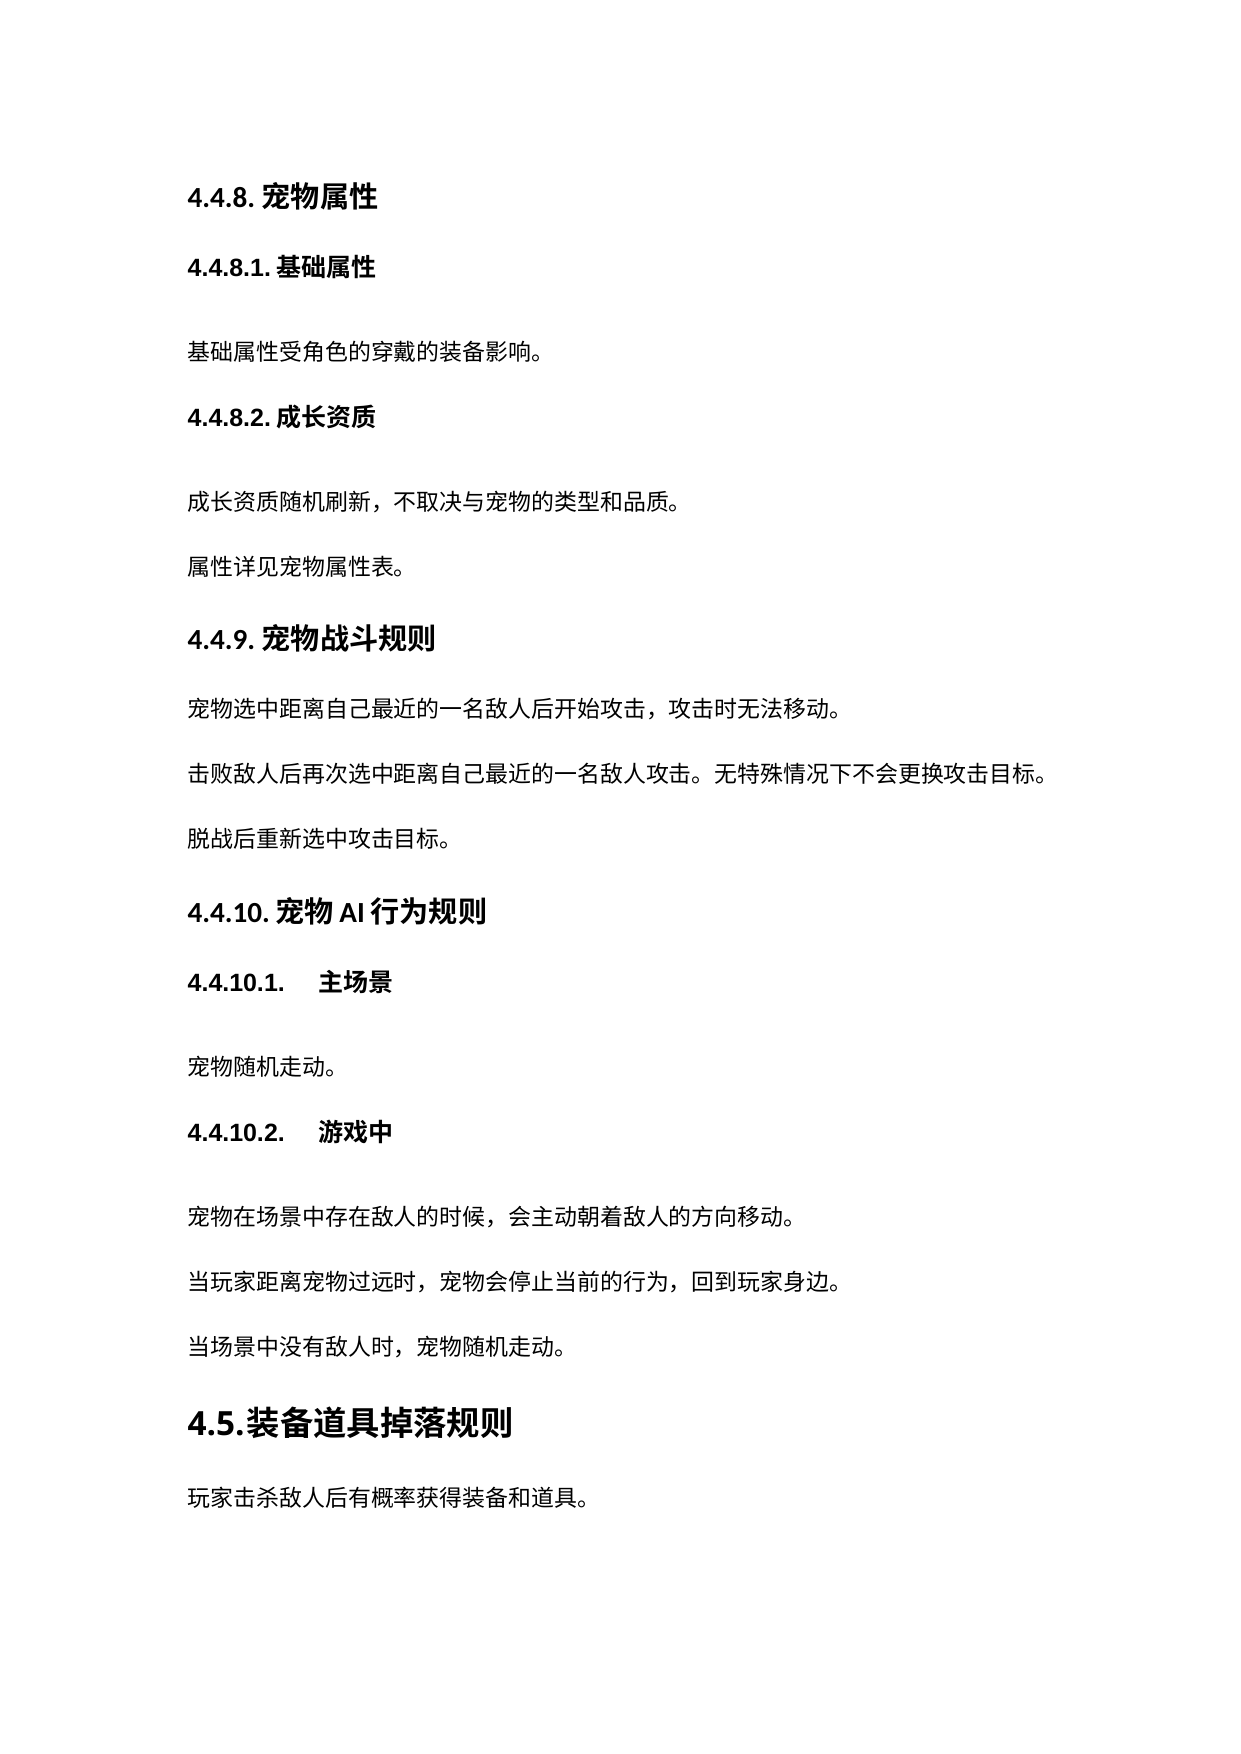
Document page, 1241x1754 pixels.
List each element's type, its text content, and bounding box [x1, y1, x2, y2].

text 当玩家距离宠物过远时，宠物会停止当前的行为，回到玩家身边。 [187, 1248, 1053, 1313]
text 当场景中没有敌人时，宠物随机走动。 [187, 1313, 1053, 1378]
text 玩家击杀敌人后有概率获得装备和道具。 [187, 1464, 1053, 1529]
subtitle 游戏中 [187, 1098, 1053, 1163]
subtitle 基础属性 [187, 233, 1053, 298]
text 击败敌人后再次选中距离自己最近的一名敌人攻击。无特殊情况下不会更换攻击目标。 [187, 741, 1053, 806]
text 基础属性受角色的穿戴的装备影响。 [187, 318, 1053, 383]
subtitle 成长资质 [187, 383, 1053, 448]
text 宠物在场景中存在敌人的时候，会主动朝着敌人的方向移动。 [187, 1183, 1053, 1248]
text 宠物随机走动。 [187, 1033, 1053, 1098]
subtitle 宠物AI行为规则 [187, 877, 1053, 942]
subtitle 宠物属性 [187, 162, 1053, 227]
subtitle 主场景 [187, 948, 1053, 1013]
text 属性详见宠物属性表。 [187, 533, 1053, 598]
text 脱战后重新选中攻击目标。 [187, 806, 1053, 871]
text 宠物选中距离自己最近的一名敌人后开始攻击，攻击时无法移动。 [187, 676, 1053, 741]
subtitle 装备道具掉落规则 [187, 1388, 1053, 1453]
text 成长资质随机刷新，不取决与宠物的类型和品质。 [187, 468, 1053, 533]
subtitle 宠物战斗规则 [187, 604, 1053, 669]
